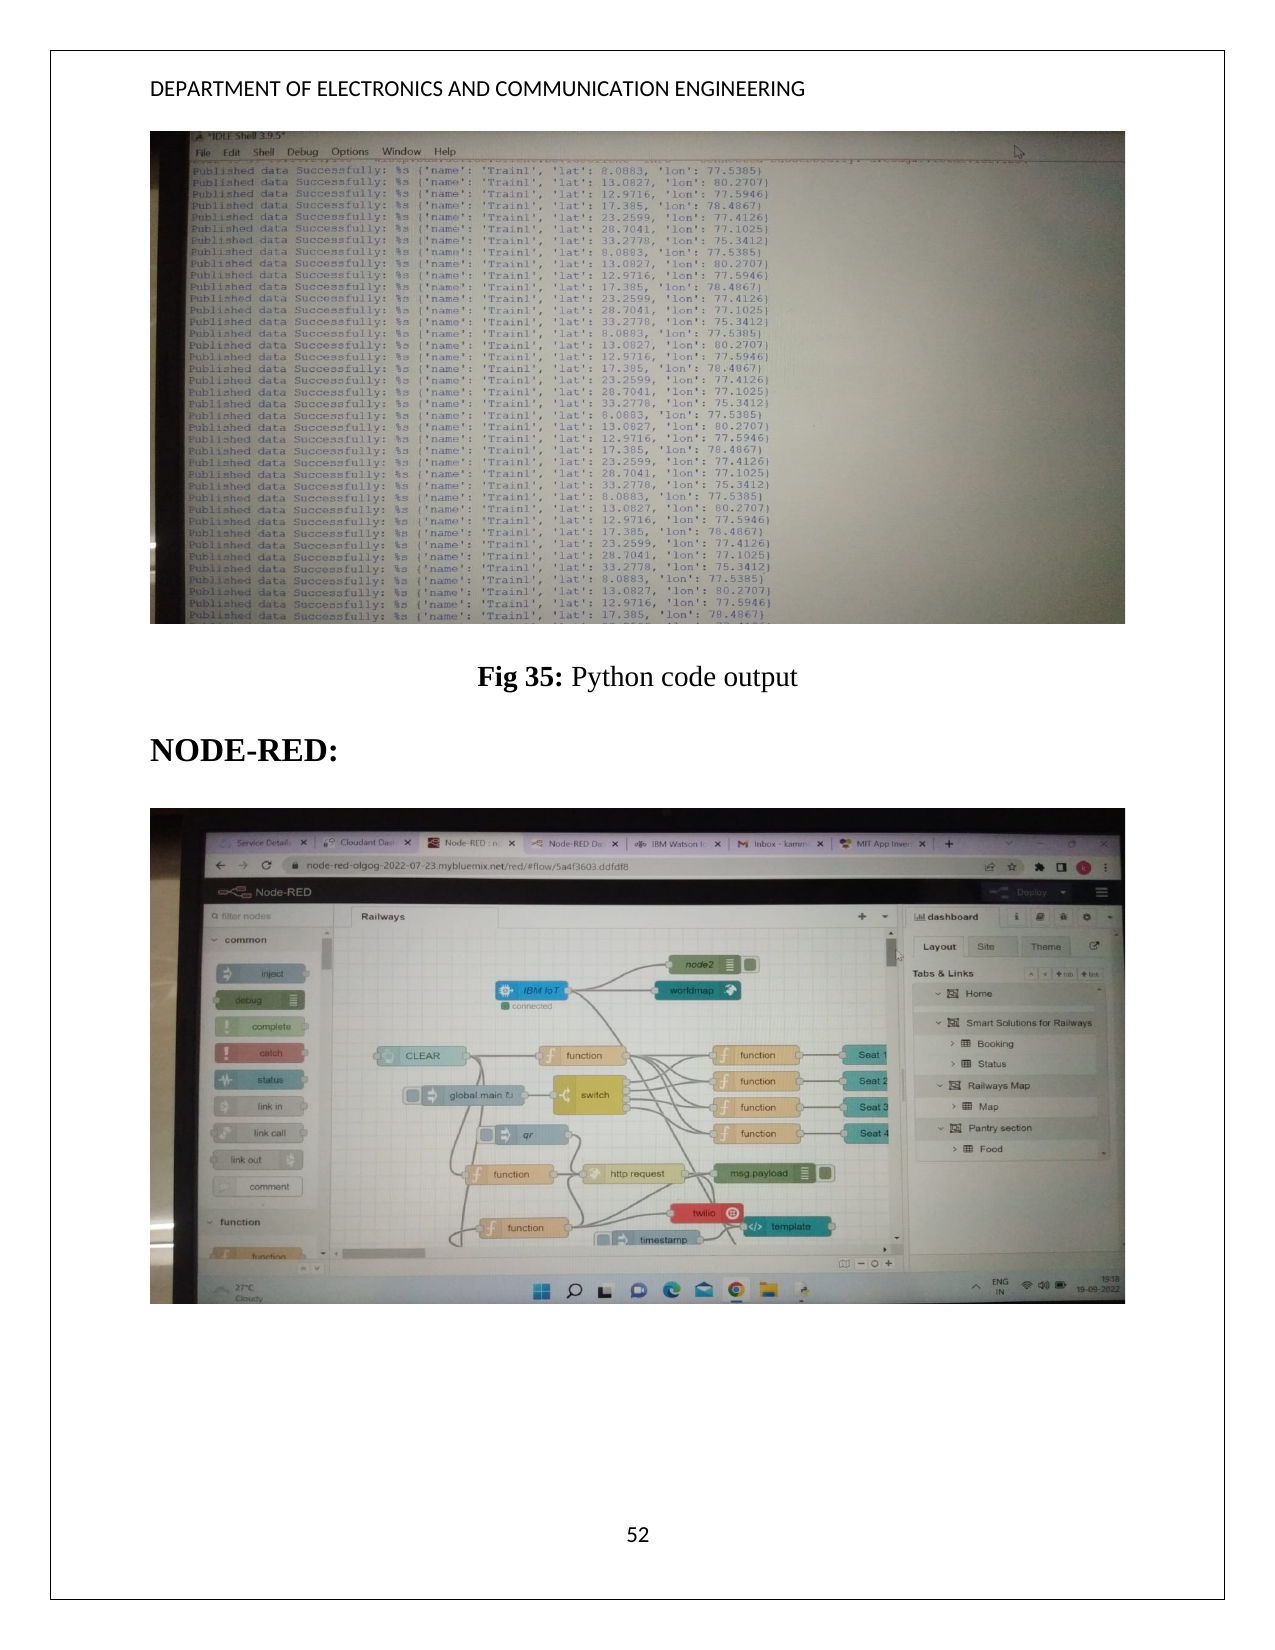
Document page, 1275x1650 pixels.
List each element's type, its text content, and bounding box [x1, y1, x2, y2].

text NODE-RED: [150, 730, 1125, 768]
picture [150, 808, 1125, 1304]
picture [150, 131, 1125, 624]
text Fig 35: Python code output [150, 659, 1125, 692]
